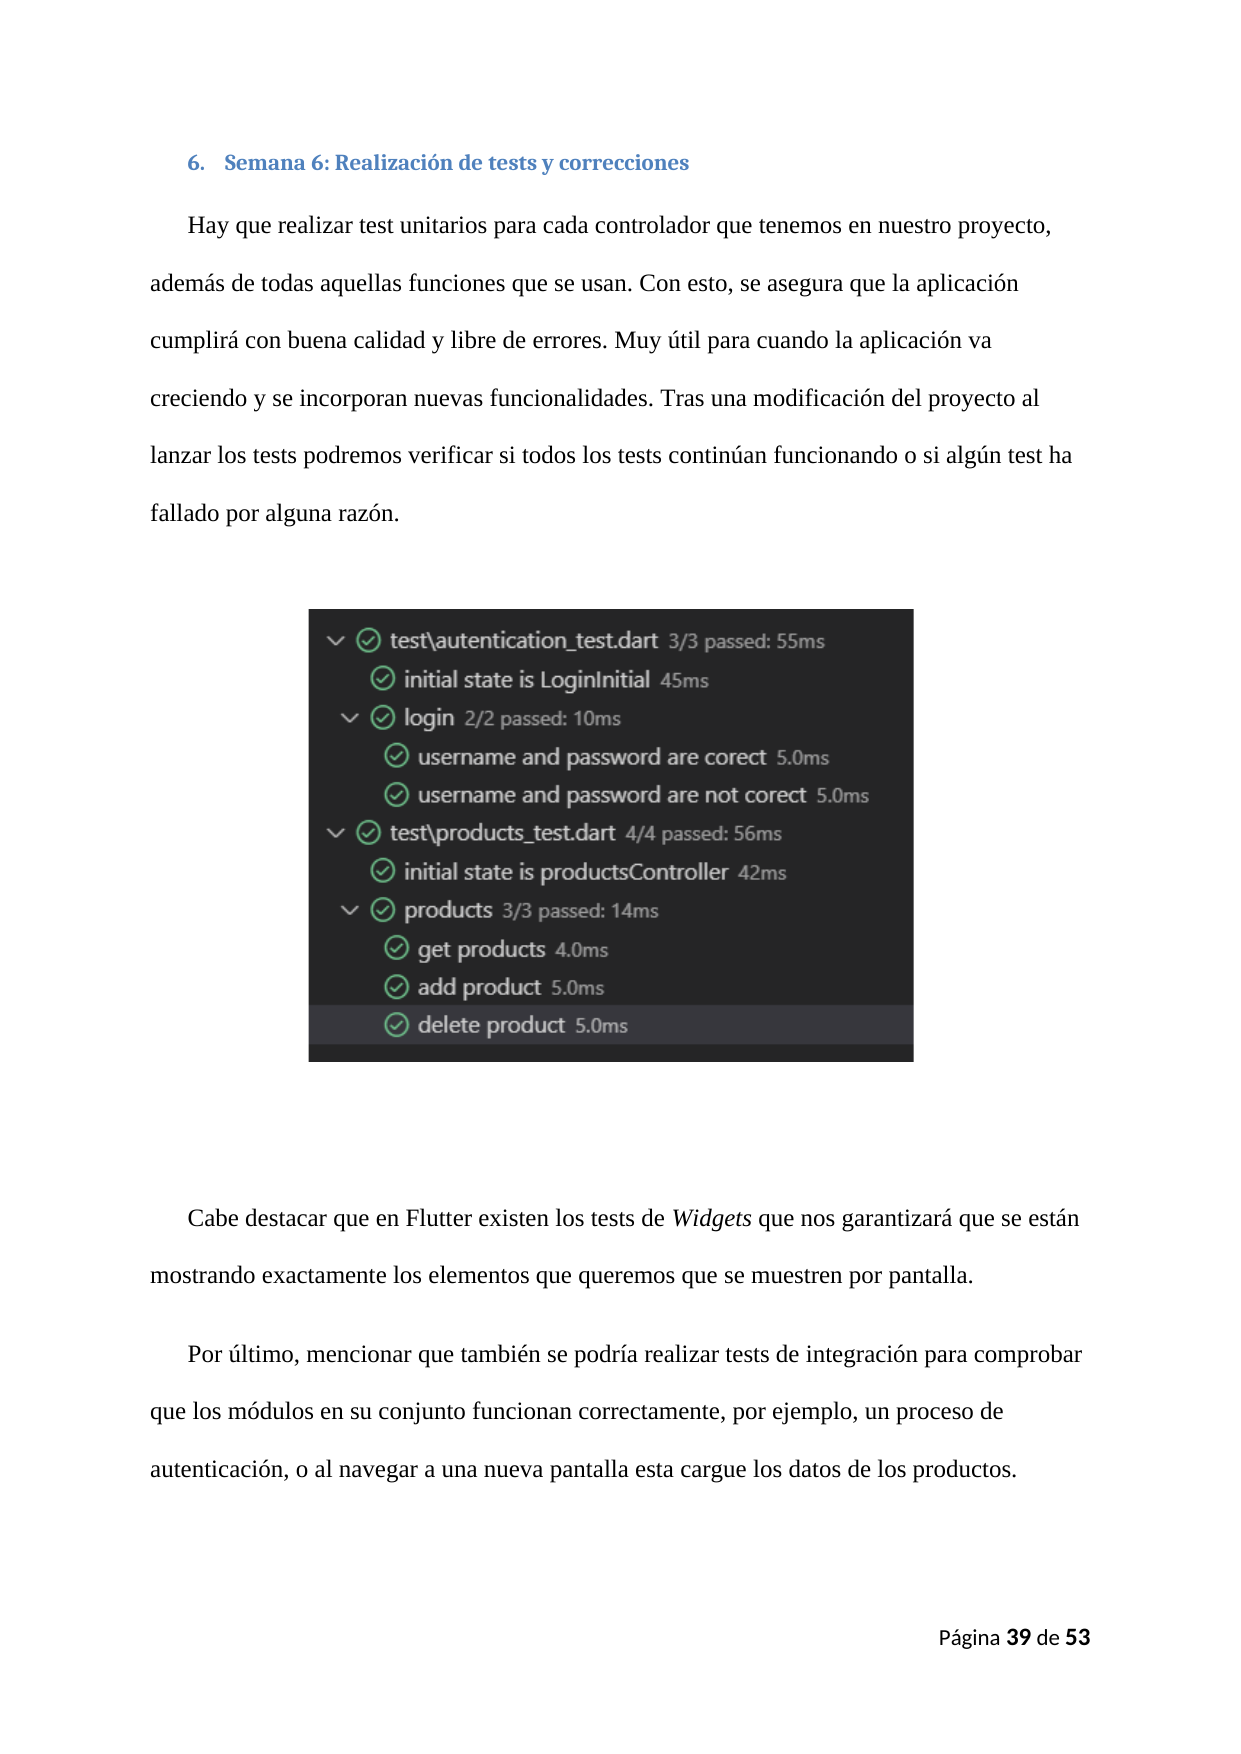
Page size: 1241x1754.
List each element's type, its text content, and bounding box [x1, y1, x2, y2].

text Cabe destacar que en Flutter existen los tests de Widgets que nos garantizará que se están mostrando exactamente los elementos que queremos que se muestren por pantalla. [150, 1203, 1090, 1289]
picture [308, 609, 914, 1062]
text Hay que realizar test unitarios para cada controlador que tenemos en nuestro proyecto, además de todas aquellas funciones que se usan. Con esto, se asegura que la aplicación cumplirá con buena calidad y libre de errores. Muy útil para cuando la aplicación va creciendo y se incorporan nuevas funcionalidades. Tras una modificación del proyecto al lanzar los tests podremos verificar si todos los tests continúan funcionando o si algún test ha fallado por alguna razón. [150, 210, 1090, 527]
subtitle Semana 6: Realización de tests y correcciones [187, 150, 1090, 207]
text Por último, mencionar que también se podría realizar tests de integración para comprobar que los módulos en su conjunto funcionan correctamente, por ejemplo, un proceso de autenticación, o al navegar a una nueva pantalla esta cargue los datos de los productos. [150, 1339, 1090, 1482]
